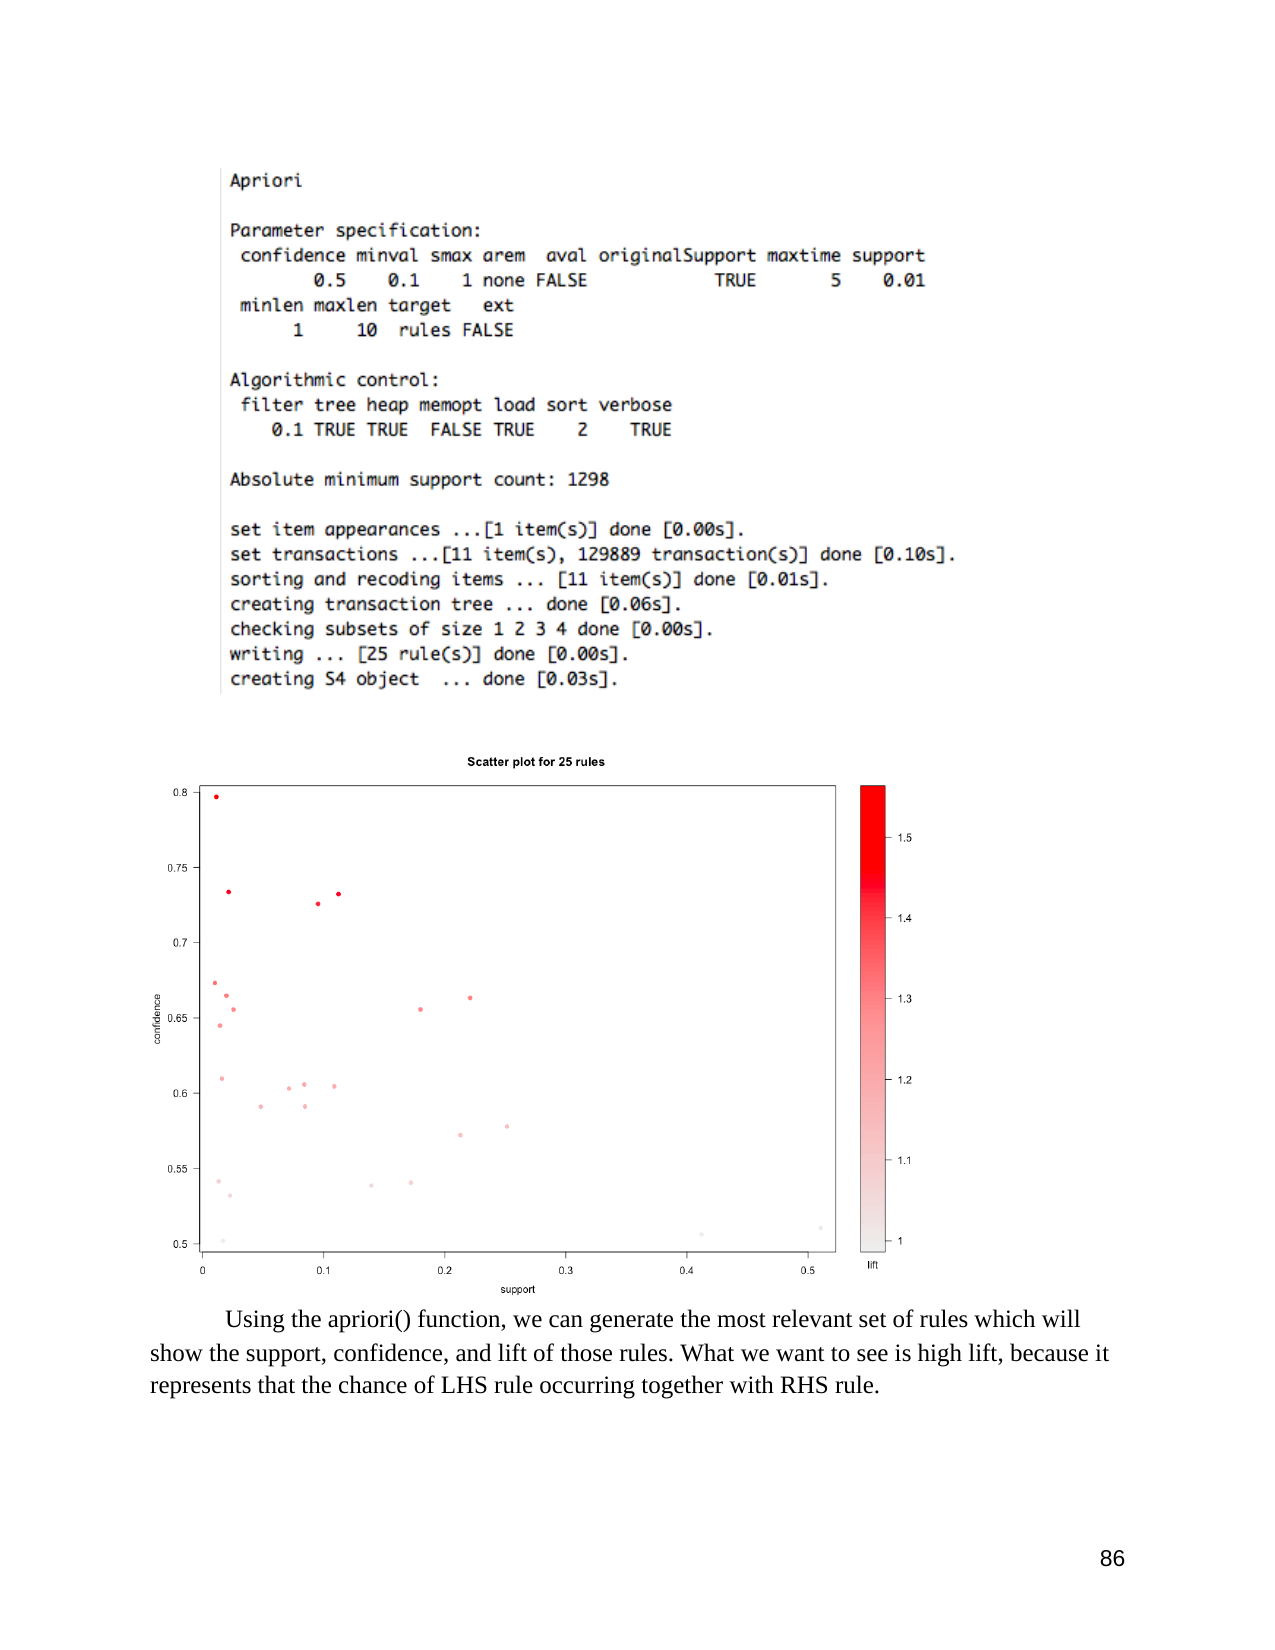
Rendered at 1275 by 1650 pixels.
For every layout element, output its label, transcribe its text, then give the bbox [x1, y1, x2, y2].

text Using the apriori() function, we can generate the most relevant set of rules which will show the support, confidence, and lift of those rules. What we want to see is high lift, because it represents that the chance of LHS rule occurring together with RHS rule. [150, 1304, 1125, 1399]
picture [220, 168, 965, 694]
picture [150, 736, 922, 1301]
